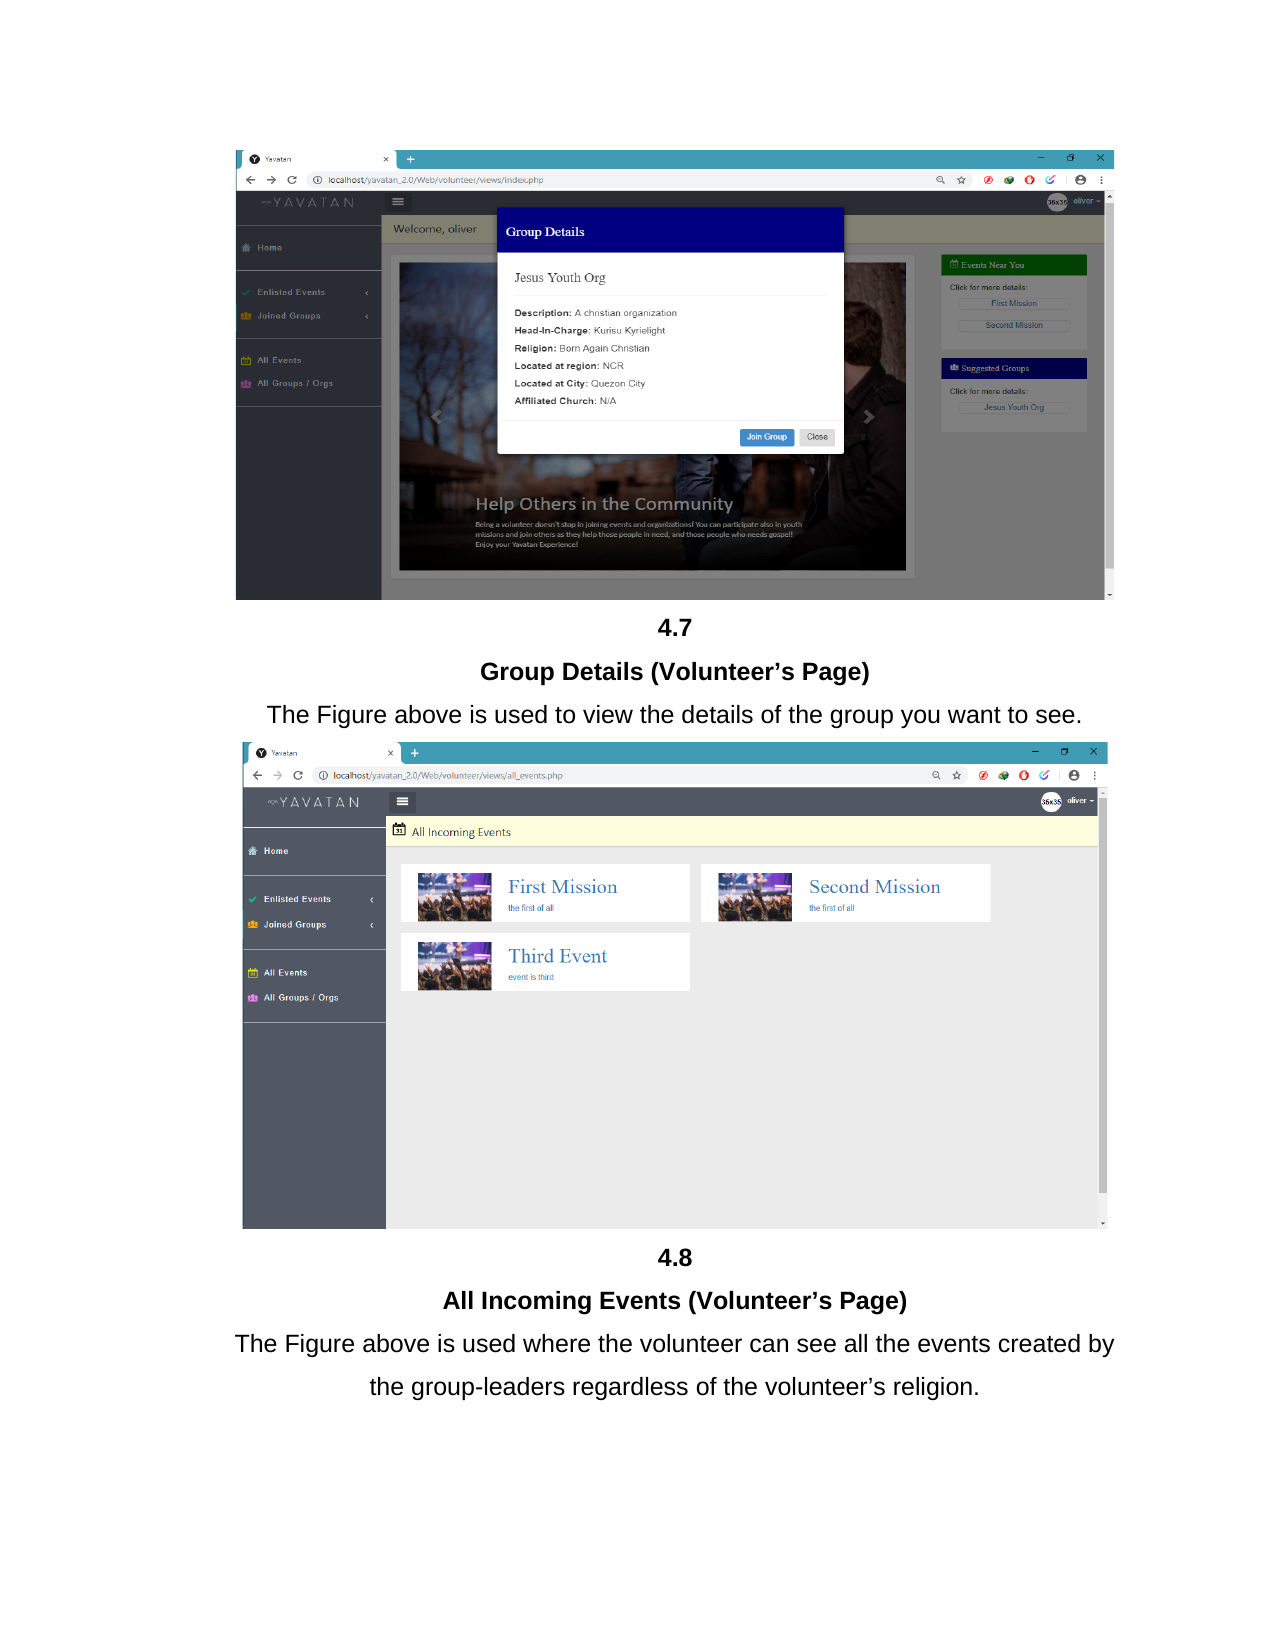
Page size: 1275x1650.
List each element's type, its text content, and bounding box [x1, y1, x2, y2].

picture [235, 150, 1115, 600]
picture [242, 742, 1108, 1229]
text Group Details (Volunteer’s Page) [225, 657, 1125, 685]
text 4.7 [225, 613, 1125, 642]
text The Figure above is used where the volunteer can see all the events created by the group-leaders regardless of the volunteer’s religion. [225, 1329, 1125, 1401]
text 4.8 [225, 1243, 1125, 1272]
text All Incoming Events (Volunteer’s Page) [225, 1286, 1125, 1315]
text The Figure above is used to view the details of the group you want to see. [225, 700, 1125, 728]
